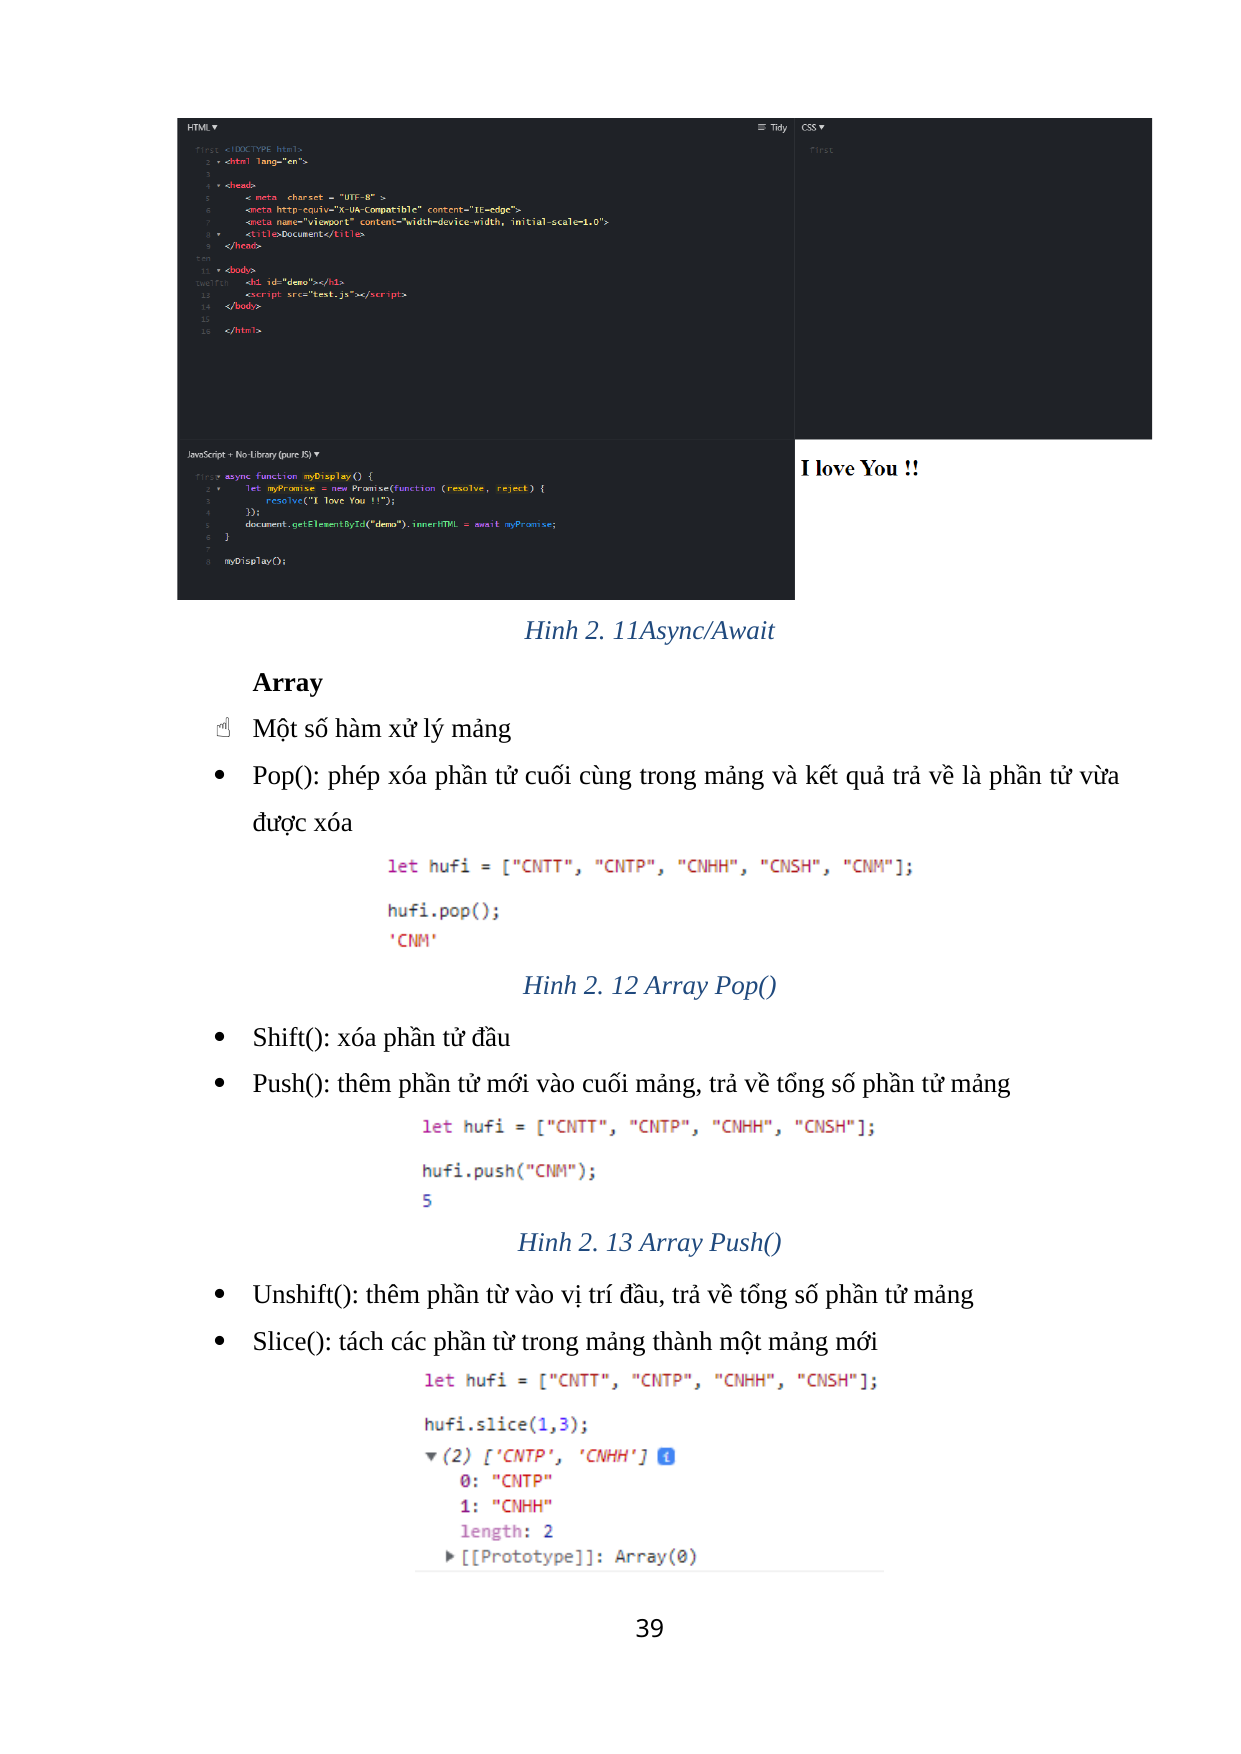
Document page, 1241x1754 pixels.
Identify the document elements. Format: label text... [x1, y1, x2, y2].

picture [177, 118, 1153, 600]
list Push(): thêm phần tử mới vào cuối mảng, trả về tổng số phần tử mảng [215, 1068, 1122, 1099]
picture [383, 852, 917, 955]
list Slice(): tách các phần từ trong mảng thành một mảng mới [215, 1324, 1122, 1356]
picture [415, 1371, 884, 1577]
list Shift(): xóa phần tử đầu [215, 1021, 1122, 1052]
picture [419, 1114, 880, 1212]
text Hinh 2. 11Async/Await [177, 614, 1122, 645]
list Pop(): phép xóa phần tử cuối cùng trong mảng và kết quả trả về là phần tử vừa được xóa [215, 759, 1122, 837]
text Array [177, 666, 1122, 697]
text Hinh 2. 13 Array Push() [177, 1226, 1122, 1257]
list Unshift(): thêm phần từ vào vị trí đầu, trả về tổng số phần tử mảng [215, 1278, 1122, 1309]
list Một số hàm xử lý mảng [215, 712, 1122, 744]
text Hinh 2. 12 Array Pop() [177, 969, 1122, 1000]
